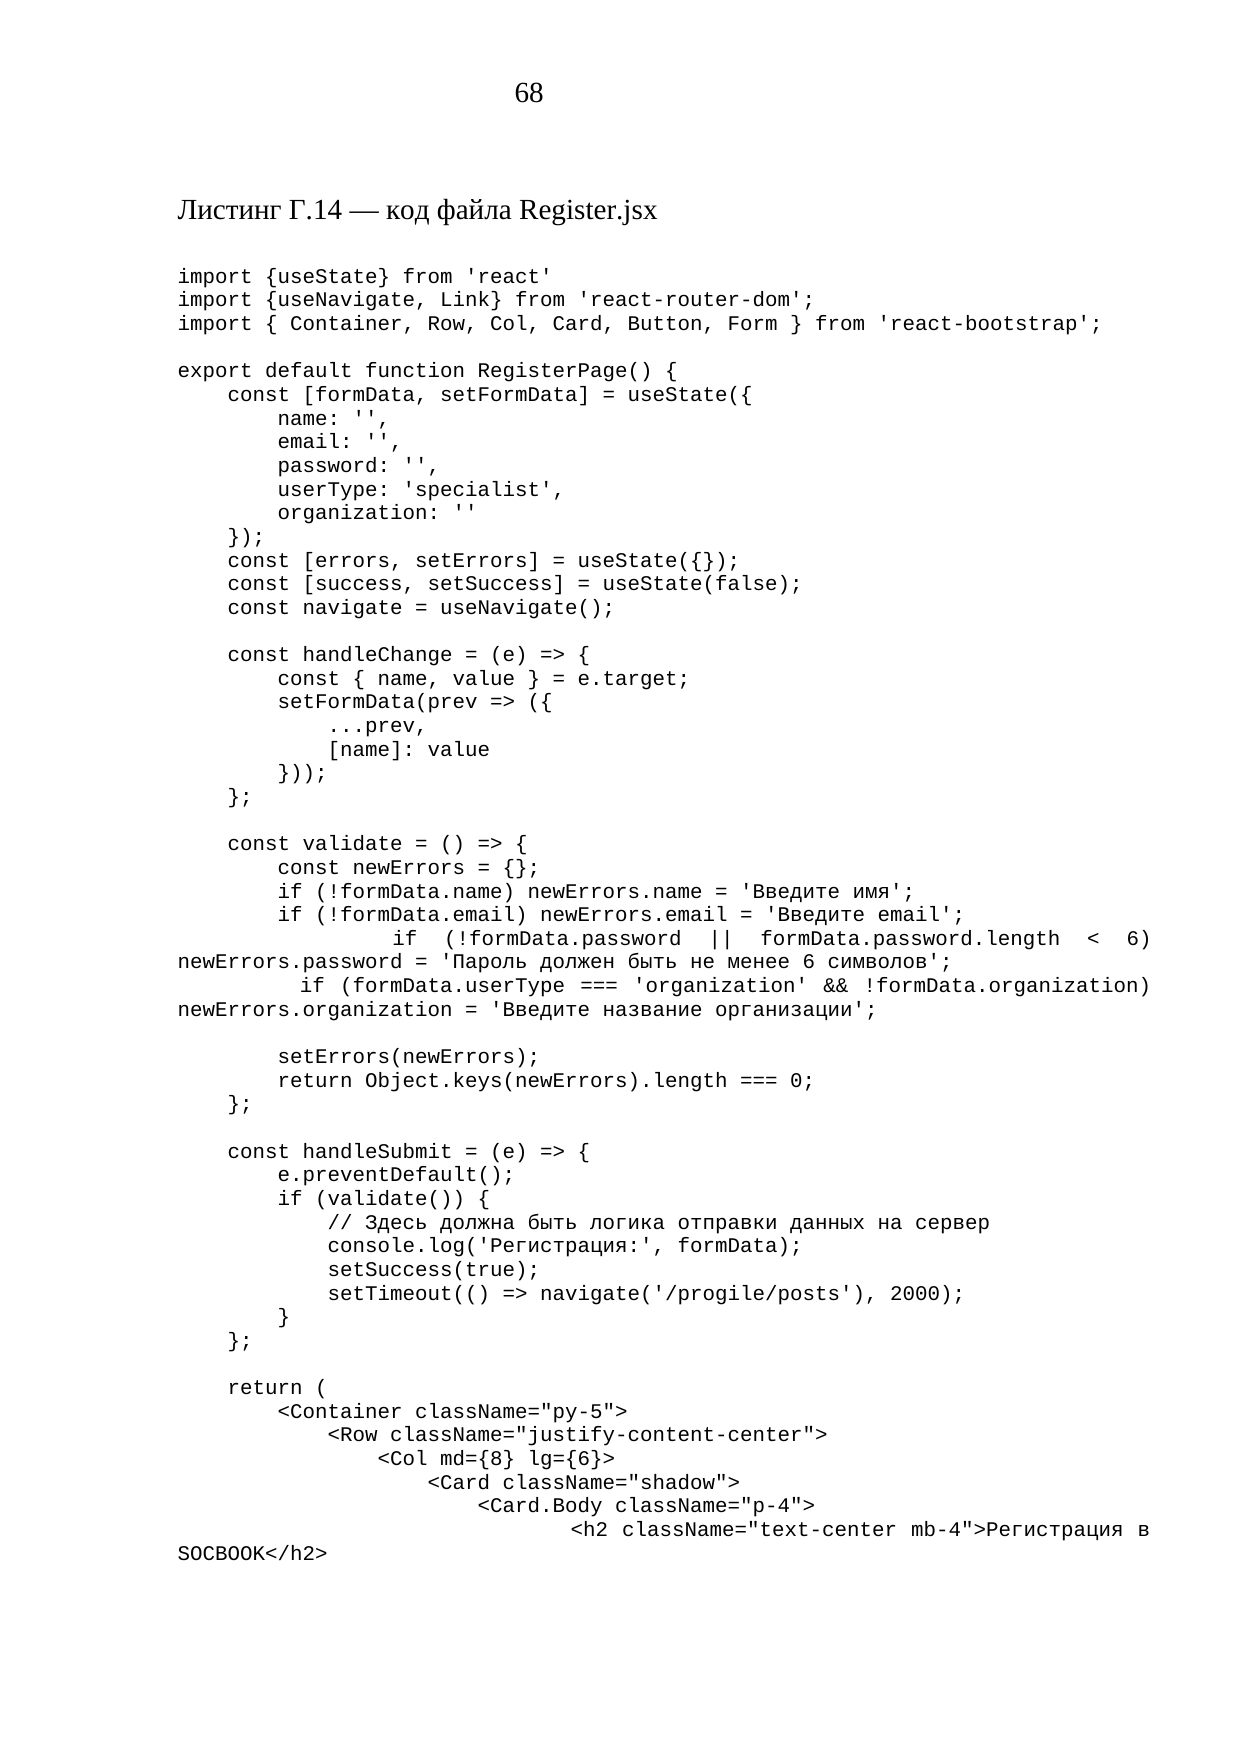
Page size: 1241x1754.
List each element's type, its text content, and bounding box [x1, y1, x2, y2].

text const [success, setSuccess] = useState(false); [177, 573, 1152, 597]
text <Container className="py-5"> [177, 1401, 1152, 1424]
text const [formData, setFormData] = useState({ [177, 384, 1152, 408]
text if (!formData.name) newErrors.name = 'Введите имя'; [177, 881, 1152, 904]
text }; [177, 1330, 1152, 1353]
text const [errors, setErrors] = useState({}); [177, 549, 1152, 573]
text if (!formData.password || formData.password.length < 6) newErrors.password = 'Пароль должен быть не менее 6 символов'; [177, 928, 1152, 975]
text import {useNavigate, Link} from 'react-router-dom'; [177, 289, 1152, 313]
text e.preventDefault(); [177, 1164, 1152, 1188]
text // Здесь должна быть логика отправки данных на сервер [177, 1212, 1152, 1235]
text export default function RegisterPage() { [177, 360, 1152, 384]
text } [177, 1306, 1152, 1330]
text import { Container, Row, Col, Card, Button, Form } from 'react-bootstrap'; [177, 313, 1152, 337]
text name: '', [177, 408, 1152, 431]
text password: '', [177, 455, 1152, 479]
text return ( [177, 1377, 1152, 1401]
text import {useState} from 'react' [177, 266, 1152, 289]
text if (!formData.email) newErrors.email = 'Введите email'; [177, 904, 1152, 928]
text setErrors(newErrors); [177, 1046, 1152, 1070]
text const handleSubmit = (e) => { [177, 1141, 1152, 1164]
text })); [177, 762, 1152, 786]
text setFormData(prev => ({ [177, 691, 1152, 715]
text const handleChange = (e) => { [177, 644, 1152, 668]
text const newErrors = {}; [177, 857, 1152, 881]
text [name]: value [177, 739, 1152, 762]
text setSuccess(true); [177, 1259, 1152, 1283]
text <Col md={8} lg={6}> [177, 1448, 1152, 1472]
text Листинг Г.14 — код файла Register.jsx [177, 192, 1152, 225]
text <Row className="justify-content-center"> [177, 1424, 1152, 1448]
text const validate = () => { [177, 833, 1152, 857]
text setTimeout(() => navigate('/progile/posts'), 2000); [177, 1283, 1152, 1306]
text console.log('Регистрация:', formData); [177, 1235, 1152, 1259]
text ...prev, [177, 715, 1152, 739]
text return Object.keys(newErrors).length === 0; [177, 1070, 1152, 1093]
text <Card.Body className="p-4"> [177, 1495, 1152, 1519]
text <h2 className="text-center mb-4">Регистрация в SOCBOOK</h2> [177, 1519, 1152, 1566]
text const navigate = useNavigate(); [177, 597, 1152, 621]
text if (validate()) { [177, 1188, 1152, 1212]
text email: '', [177, 431, 1152, 455]
text const { name, value } = e.target; [177, 668, 1152, 691]
text userType: 'specialist', [177, 479, 1152, 502]
text if (formData.userType === 'organization' && !formData.organization) newErrors.organization = 'Введите название организации'; [177, 975, 1152, 1022]
text organization: '' [177, 502, 1152, 526]
text }; [177, 1093, 1152, 1117]
text }); [177, 526, 1152, 549]
text <Card className="shadow"> [177, 1472, 1152, 1495]
text }; [177, 786, 1152, 810]
